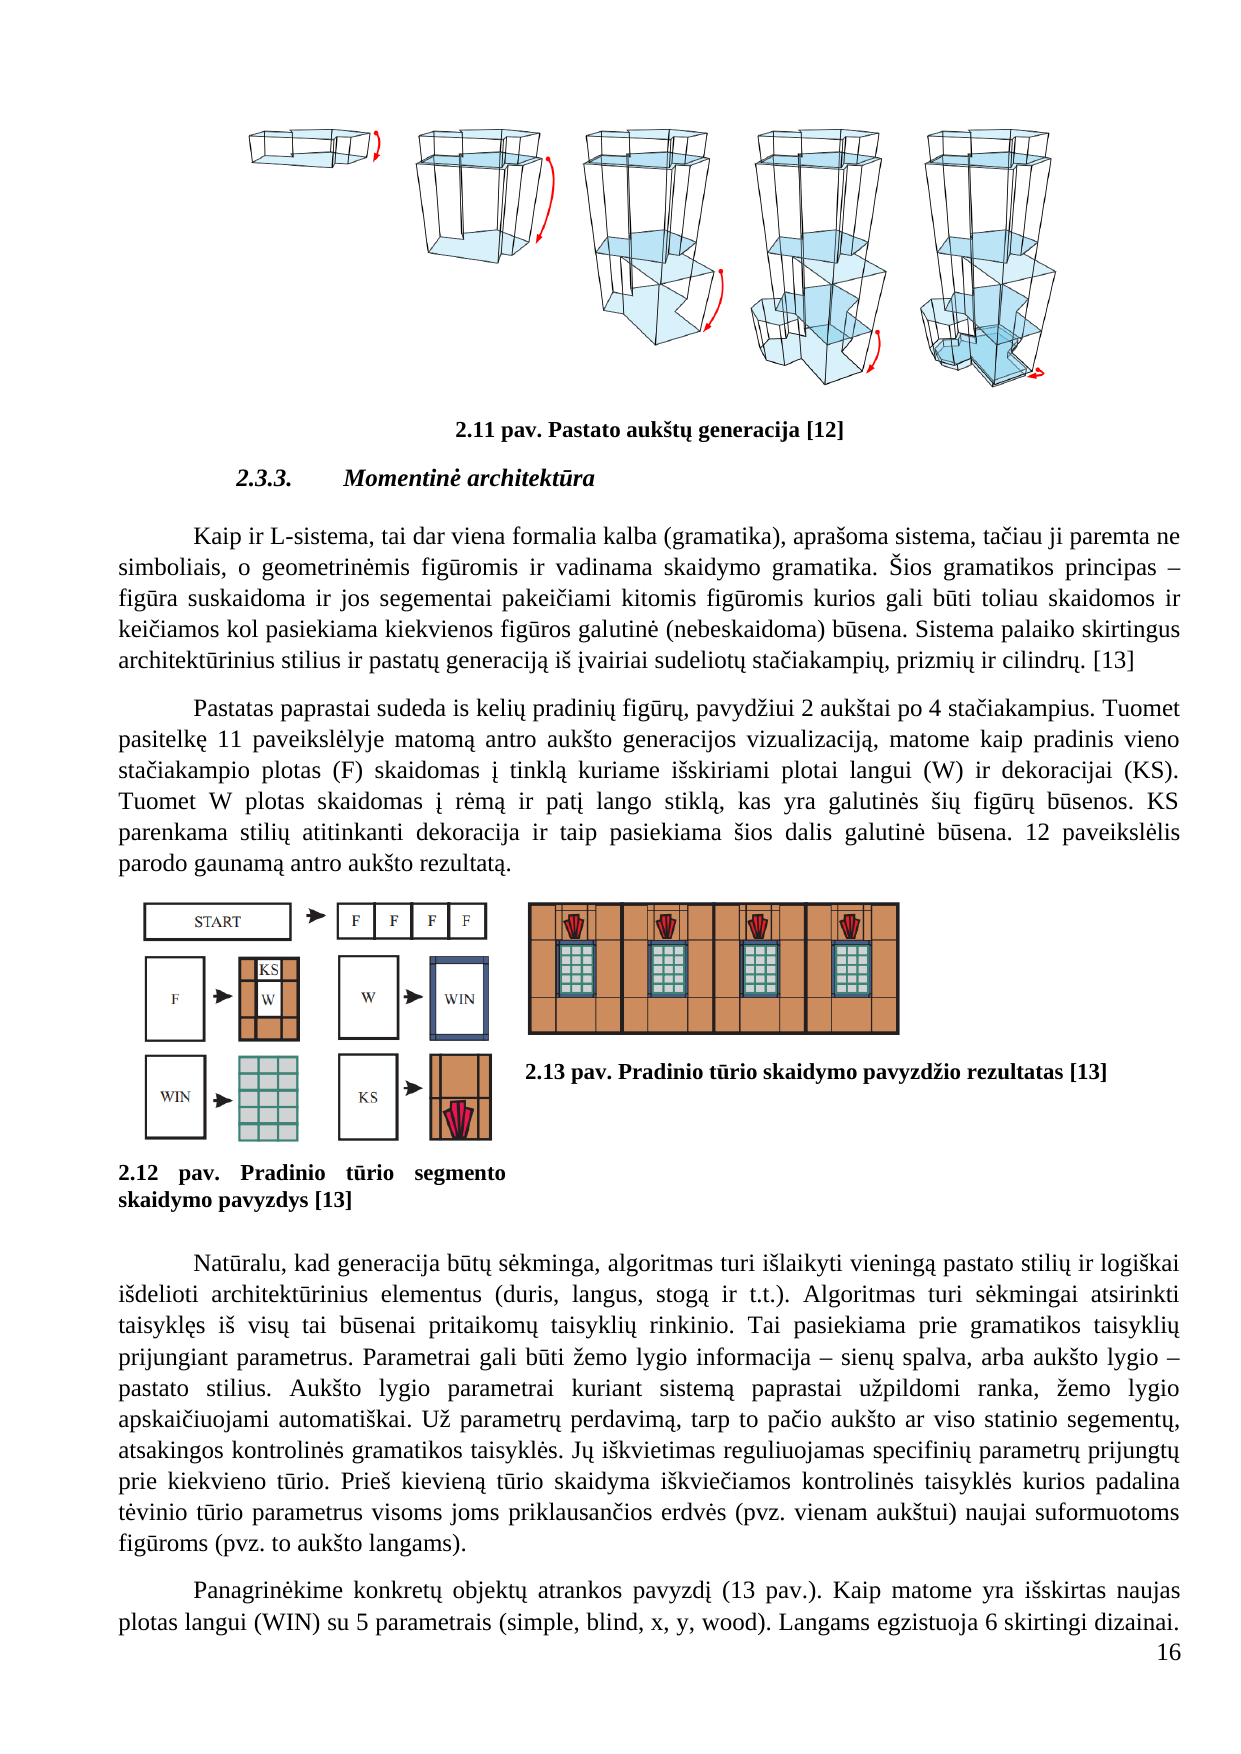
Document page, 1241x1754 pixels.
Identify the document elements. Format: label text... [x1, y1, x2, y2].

subtitle Momentinė architektūra [236, 463, 1181, 492]
text Natūralu, kad generacija būtų sėkminga, algoritmas turi išlaikyti vieningą pastato stilių ir logiškai išdelioti architektūrinius elementus (duris, langus, stogą ir t.t.). Algoritmas turi sėkmingai atsirinkti taisyklęs iš visų tai būsenai pritaikomų taisyklių rinkinio. Tai pasiekiama prie gramatikos taisyklių prijungiant parametrus. Parametrai gali būti žemo lygio informacija – sienų spalva, arba aukšto lygio – pastato stilius. Aukšto lygio parametrai kuriant sistemą paprastai užpildomi ranka, žemo lygio apskaičiuojami automatiškai. Už parametrų perdavimą, tarp to pačio aukšto ar viso statinio segementų, atsakingos kontrolinės gramatikos taisyklės. Jų iškvietimas reguliuojamas specifinių parametrų prijungtų prie kiekvieno tūrio. Prieš kievieną tūrio skaidyma iškviečiamos kontrolinės taisyklės kurios padalina tėvinio tūrio parametrus visoms joms priklausančios erdvės (pvz. vienam aukštui) naujai suformuotoms figūroms (pvz. to aukšto langams). [118, 1248, 1181, 1557]
picture [525, 895, 905, 1040]
text Kaip ir L-sistema, tai dar viena formalia kalba (gramatika), aprašoma sistema, tačiau ji paremta ne simboliais, o geometrinėmis figūromis ir vadinama skaidymo gramatika. Šios gramatikos principas – figūra suskaidoma ir jos segementai pakeičiami kitomis figūromis kurios gali būti toliau skaidomos ir keičiamos kol pasiekiama kiekvienos figūros galutinė (nebeskaidoma) būsena. Sistema palaiko skirtingus architektūrinius stilius ir pastatų generaciją iš įvairiai sudeliotų stačiakampių, prizmių ir cilindrų. [118, 521, 1181, 674]
picture [233, 118, 1066, 397]
text Pastatas paprastai sudeda is kelių pradinių figūrų, pavydžiui 2 aukštai po 4 stačiakampius. Tuomet pasitelkę 11 paveikslėlyje matomą antro aukšto generacijos vizualizaciją, matome kaip pradinis vieno stačiakampio plotas (F) skaidomas į tinklą kuriame išskiriami plotai langui (W) ir dekoracijai (KS). Tuomet W plotas skaidomas į rėmą ir patį lango stiklą, kas yra galutinės šių figūrų būsenos. KS parenkama stilių atitinkanti dekoracija ir taip pasiekiama šios dalis galutinė būsena. 12 paveikslėlis parodo gaunamą antro aukšto rezultatą. [118, 693, 1181, 877]
text . pav. Pradinio tūrio skaidymo pavyzdžio rezultatas [507, 1058, 1181, 1084]
text . pav. Pastato aukštų generacija [118, 416, 1181, 442]
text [118, 1576, 1181, 1635]
picture [118, 896, 507, 1150]
